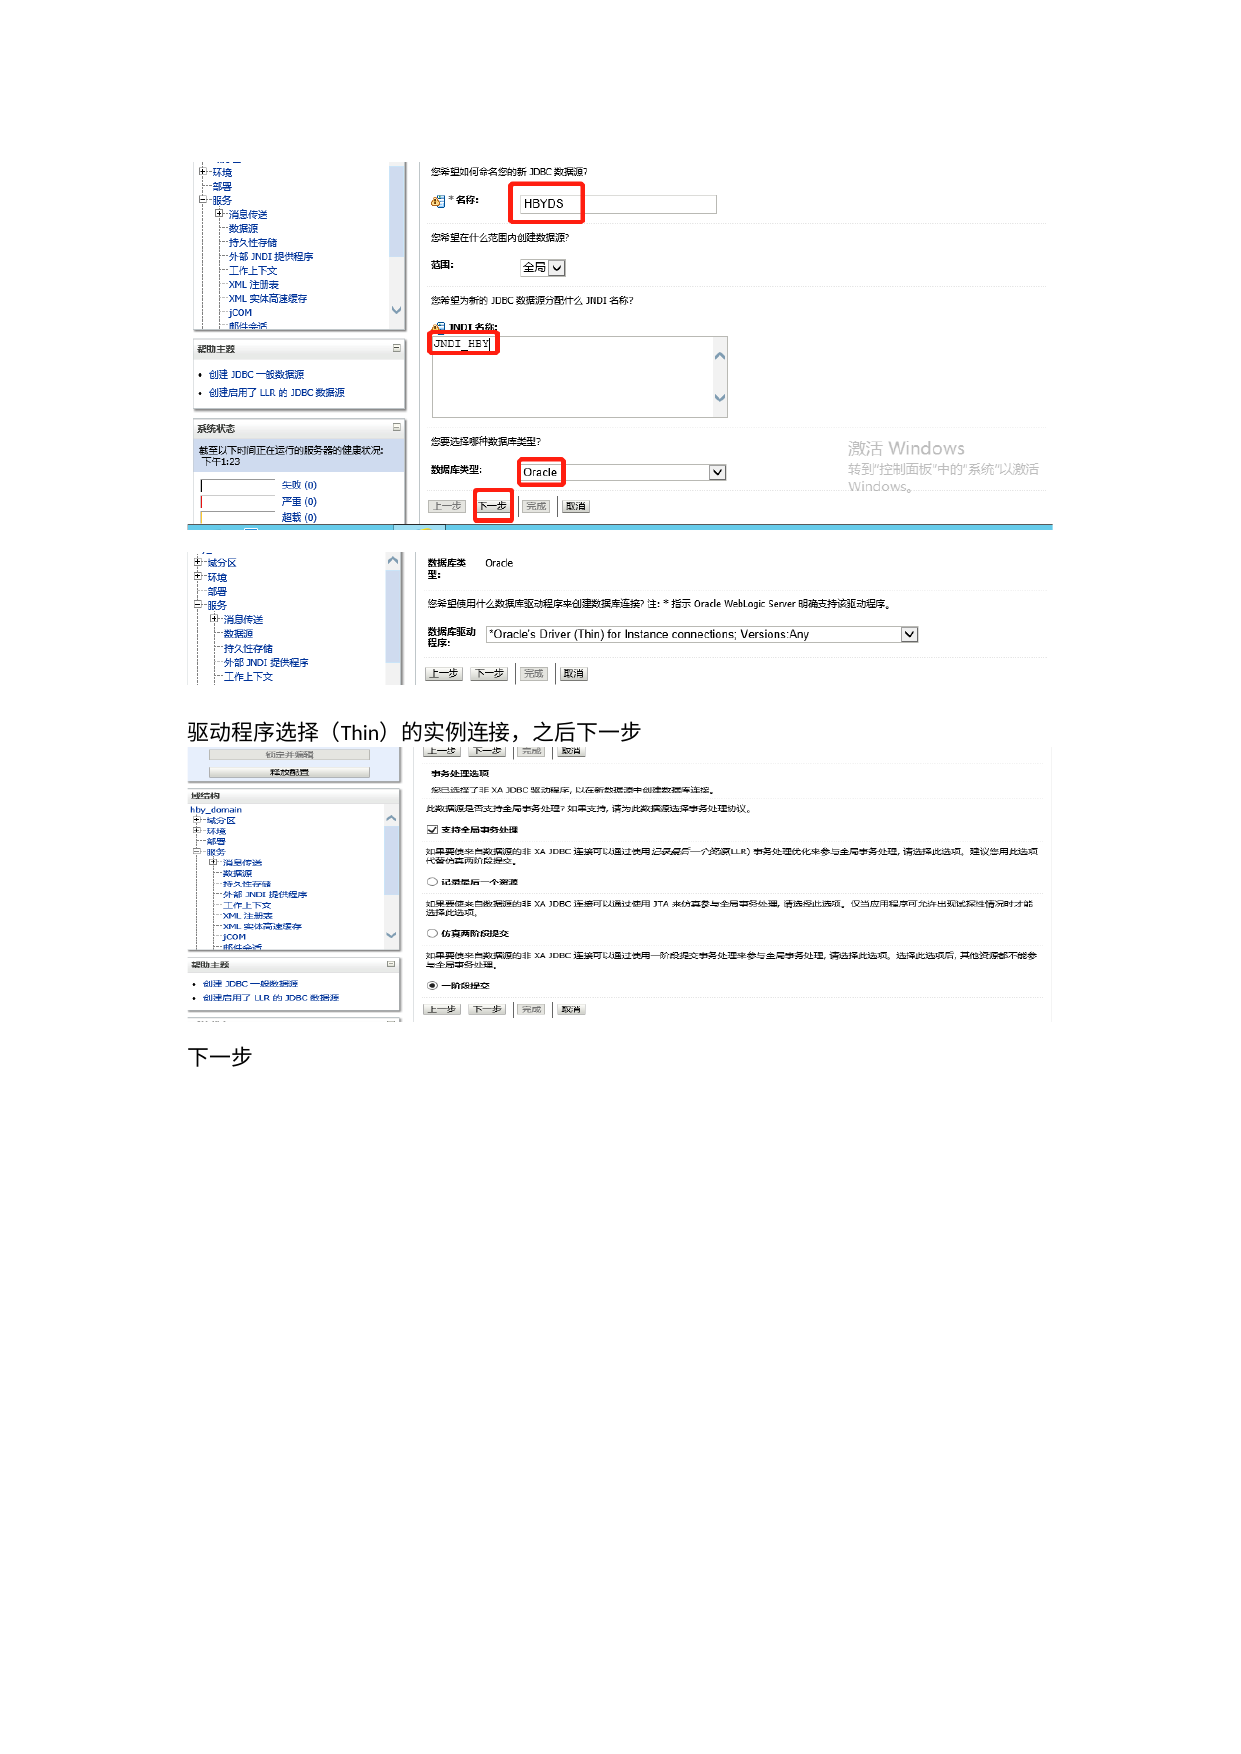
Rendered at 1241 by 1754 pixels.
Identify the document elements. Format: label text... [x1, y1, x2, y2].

picture [187, 162, 1053, 530]
text 下一步 [187, 1039, 1053, 1072]
text 驱动程序选择（Thin）的实例连接，之后下一步 [187, 714, 1053, 747]
picture [187, 552, 1053, 685]
picture [187, 747, 1052, 1022]
